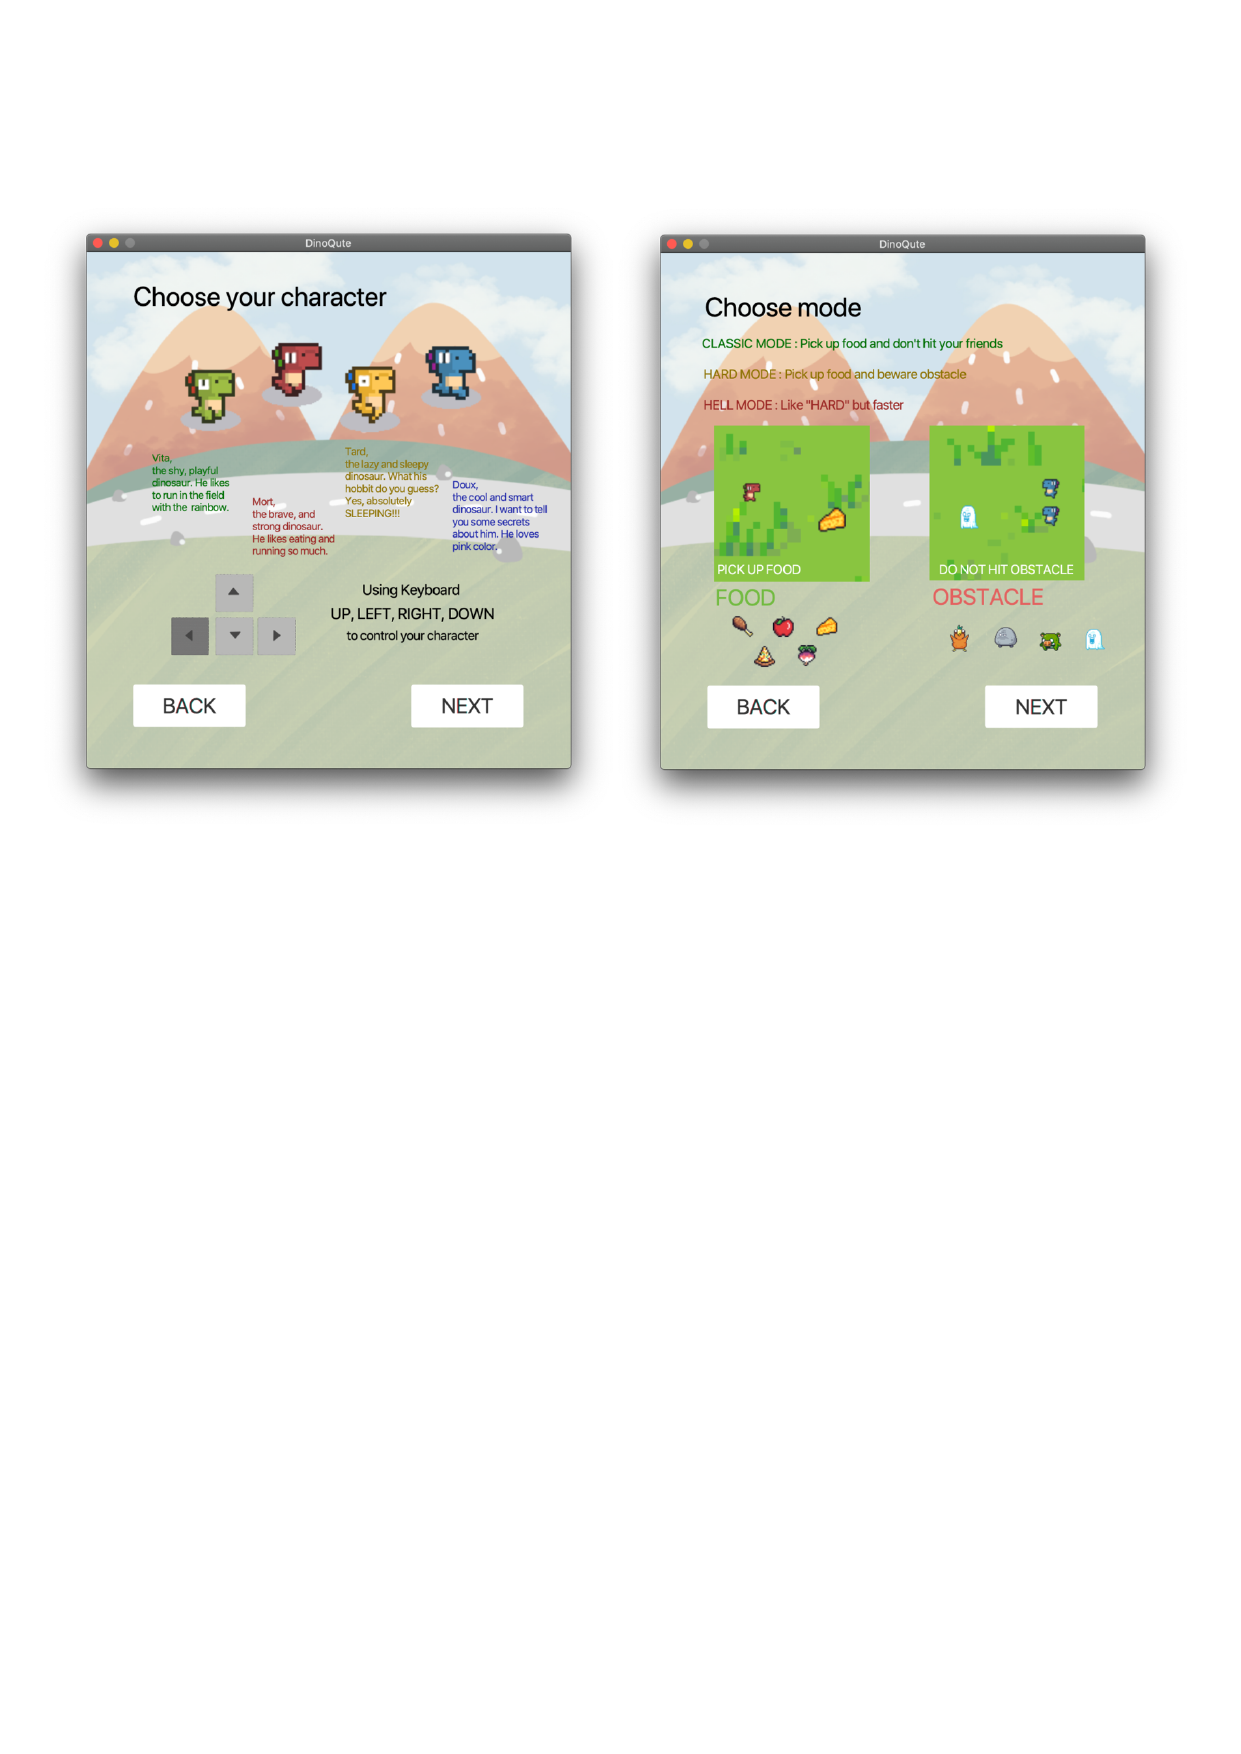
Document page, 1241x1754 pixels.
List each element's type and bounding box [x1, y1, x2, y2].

picture [41, 203, 1190, 829]
